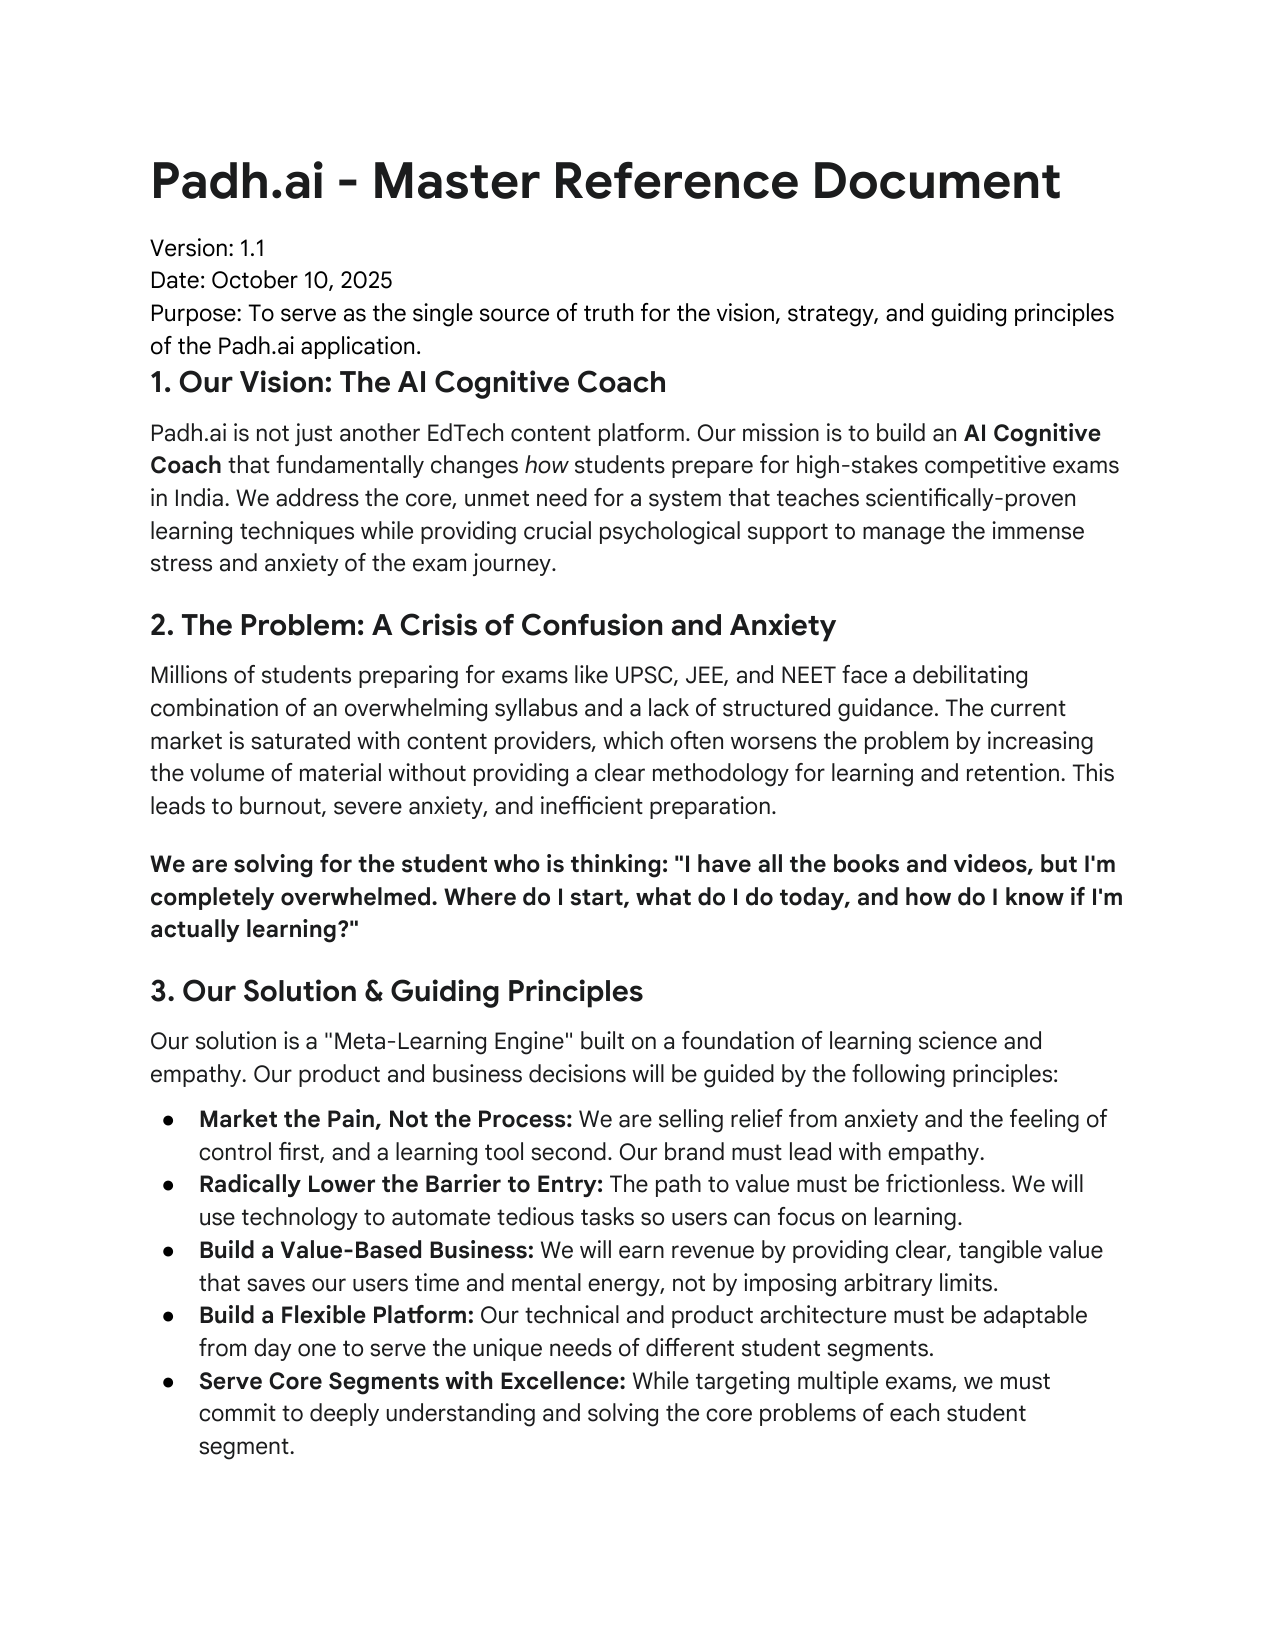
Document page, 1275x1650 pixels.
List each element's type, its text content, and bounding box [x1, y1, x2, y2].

list Build a Value-Based Business: We will earn revenue by providing clear, tangible value that saves our users time and mental energy, not by imposing arbitrary limits. [161, 1236, 1125, 1298]
subtitle 3. Our Solution & Guiding Principles [150, 973, 1125, 1010]
list Build a Flexible Platform: Our technical and product architecture must be adaptable from day one to serve the unique needs of different student segments. [161, 1302, 1125, 1363]
subtitle 1. Our Vision: The AI Cognitive Coach [150, 365, 1125, 401]
text Millions of students preparing for exams like UPSC, JEE, and NEET face a debilitating combination of an overwhelming syllabus and a lack of structured guidance. The current market is saturated with content providers, which often worsens the problem by increasing the volume of material without providing a clear methodology for learning and retention. This leads to burnout, severe anxiety, and inefficient preparation. [150, 662, 1125, 821]
text Purpose: To serve as the single source of truth for the vision, strategy, and guiding principles of the Padh.ai application. [150, 299, 1125, 361]
text Version: 1.1 [150, 234, 1125, 263]
text Padh.ai is not just another EdTech content platform. Our mission is to build an AI Cognitive Coach that fundamentally changes how students prepare for high-stakes competitive exams in India. We address the core, unmet need for a system that teaches scientifically-proven learning techniques while providing crucial psychological support to manage the immense stress and anxiety of the exam journey. [150, 419, 1125, 578]
text We are solving for the student who is thinking: "I have all the books and videos, but I'm completely overwhelmed. Where do I start, what do I do today, and how do I know if I'm actually learning?" [150, 850, 1125, 944]
list Serve Core Segments with Excellence: While targeting multiple exams, we must commit to deeply understanding and solving the core problems of each student segment. [161, 1367, 1125, 1461]
text Date: October 10, 2025 [150, 267, 1125, 295]
subtitle 2. The Problem: A Crisis of Confusion and Anxiety [150, 607, 1125, 644]
text Our solution is a "Meta-Learning Engine" built on a foundation of learning science and empathy. Our product and business decisions will be guided by the following principles: [150, 1027, 1125, 1089]
list Radically Lower the Barrier to Entry: The path to value must be frictionless. We will use technology to automate tedious tasks so users can focus on learning. [161, 1171, 1125, 1232]
list Market the Pain, Not the Process: We are selling relief from anxiety and the feeling of control first, and a learning tool second. Our brand must lead with empathy. [161, 1105, 1125, 1167]
subtitle Padh.ai - Master Reference Document [150, 150, 1125, 213]
